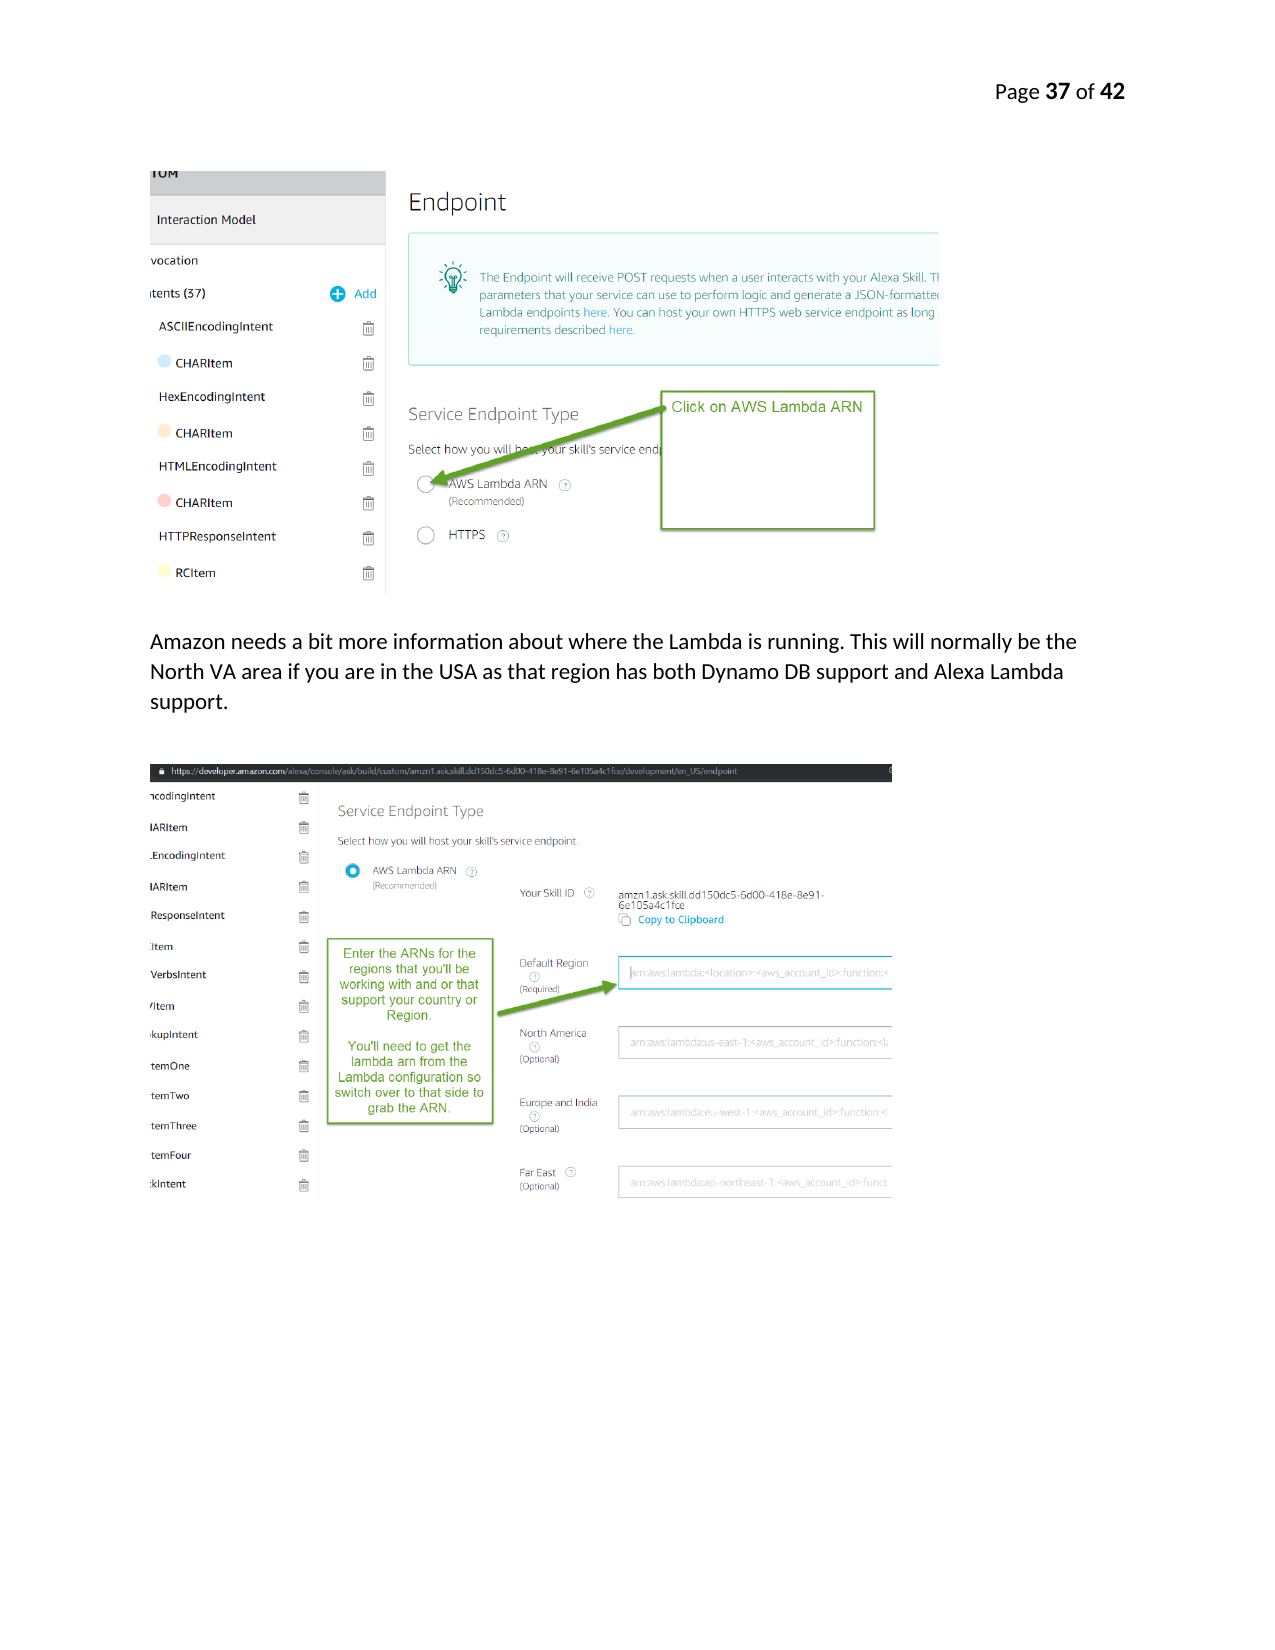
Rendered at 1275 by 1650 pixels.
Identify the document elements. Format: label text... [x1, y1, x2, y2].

picture [150, 171, 939, 595]
picture [150, 764, 892, 1200]
